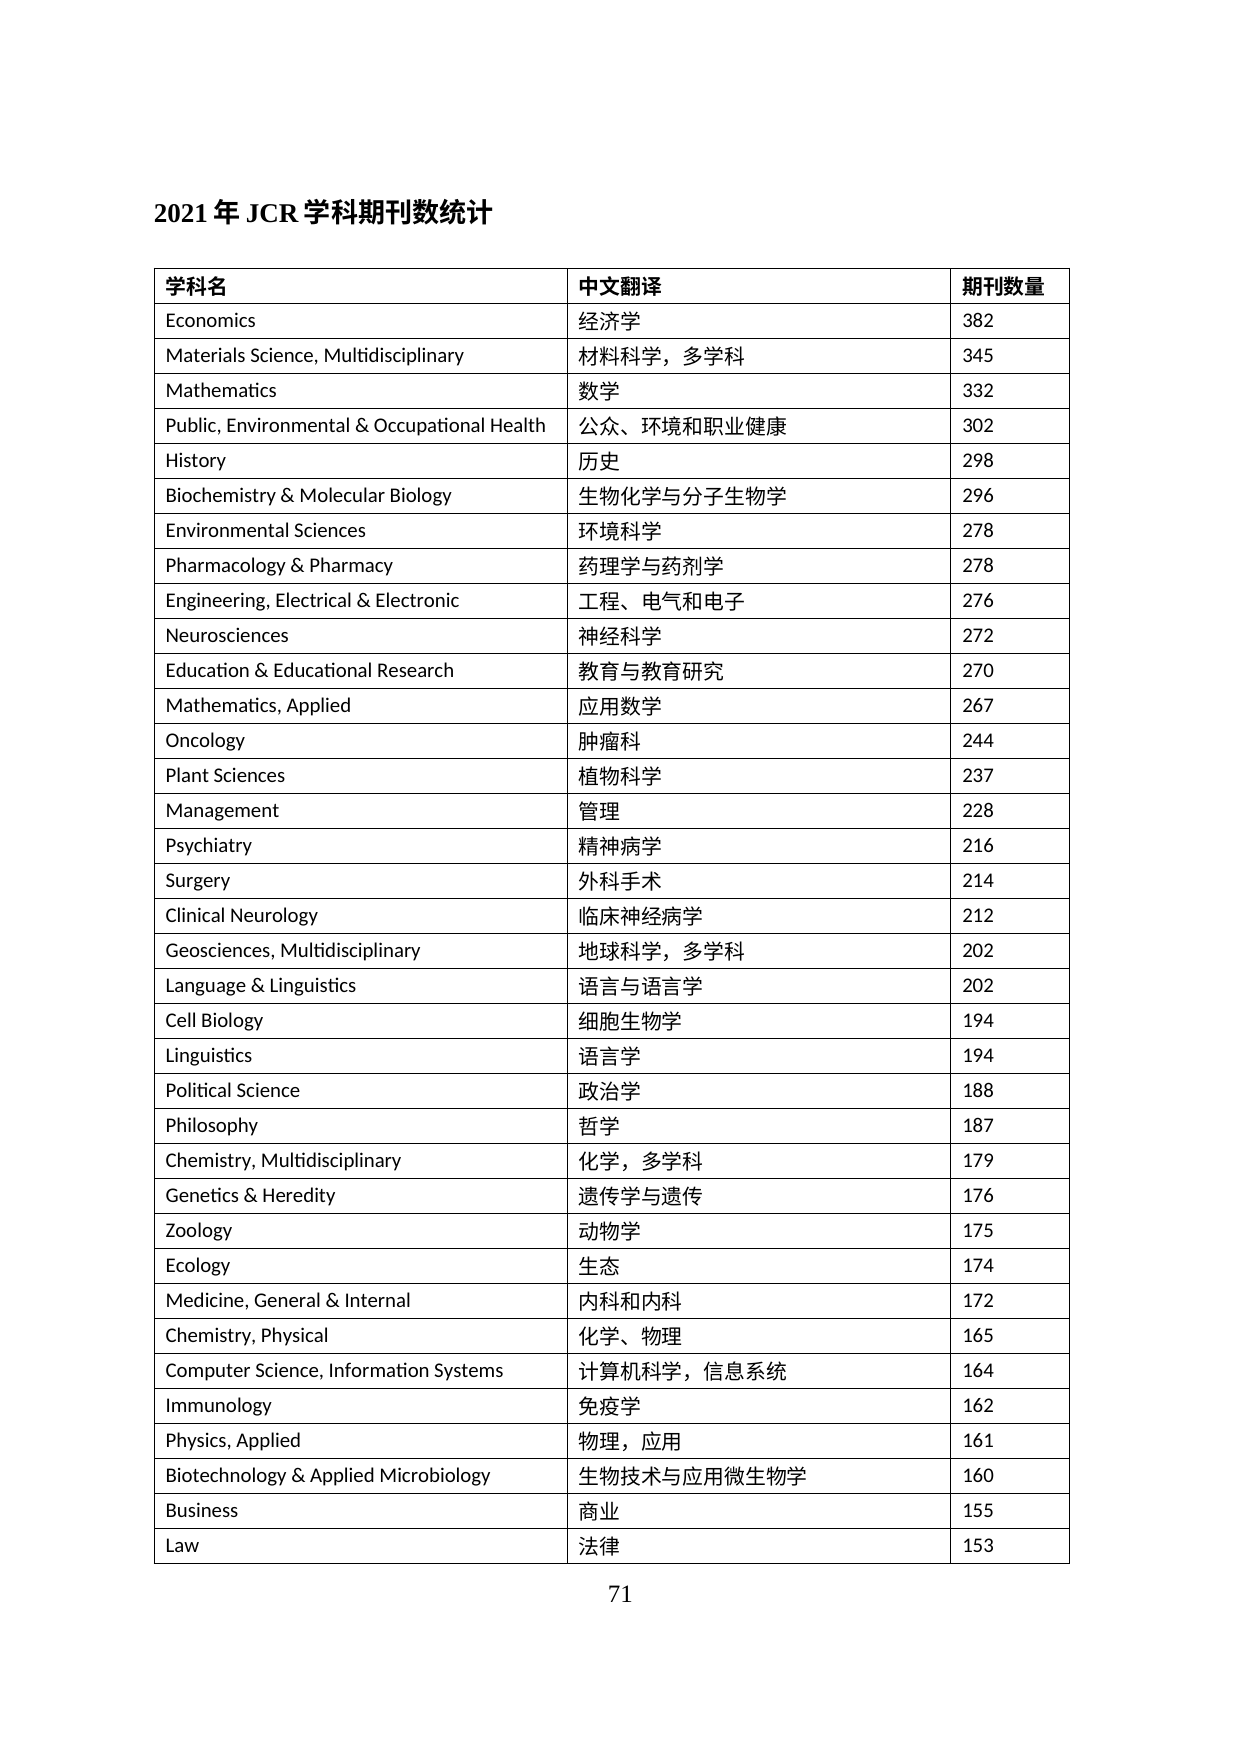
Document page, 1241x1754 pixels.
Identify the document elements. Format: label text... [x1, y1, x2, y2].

table_cell 材料科学，多学科 [568, 339, 950, 372]
table_cell 药理学与药剂学 [568, 549, 950, 582]
table_cell 160 [951, 1459, 1069, 1492]
table_cell 化学，多学科 [568, 1144, 950, 1177]
table_cell 细胞生物学 [568, 1004, 950, 1037]
table_cell 政治学 [568, 1074, 950, 1107]
table_cell 164 [951, 1354, 1069, 1387]
table_cell 物理，应用 [568, 1424, 950, 1457]
table_cell 188 [951, 1074, 1069, 1107]
table_cell 教育与教育研究 [568, 654, 950, 687]
table_cell 语言与语言学 [568, 969, 950, 1002]
table_cell 194 [951, 1039, 1069, 1072]
table_cell 228 [951, 794, 1069, 827]
table_cell 商业 [568, 1494, 950, 1527]
table_cell 267 [951, 689, 1069, 722]
table_cell 345 [951, 339, 1069, 372]
table_cell Psychiatry [155, 829, 567, 862]
table_cell 管理 [568, 794, 950, 827]
table_cell Zoology [155, 1214, 567, 1247]
table_cell Environmental Sciences [155, 514, 567, 547]
table_cell History [155, 444, 567, 477]
table_cell 212 [951, 899, 1069, 932]
table_header 期刊数量 [951, 269, 1069, 302]
table_cell 187 [951, 1109, 1069, 1142]
table_cell Language & Linguistics [155, 969, 567, 1002]
table_cell Education & Educational Research [155, 654, 567, 687]
table_cell 公众、环境和职业健康 [568, 409, 950, 442]
table_cell 生物化学与分子生物学 [568, 479, 950, 512]
table_cell 语言学 [568, 1039, 950, 1072]
table_cell 植物科学 [568, 759, 950, 792]
table_cell Materials Science, Multidisciplinary [155, 339, 567, 372]
table_cell 194 [951, 1004, 1069, 1037]
table_cell Genetics & Heredity [155, 1179, 567, 1212]
table_cell Pharmacology & Pharmacy [155, 549, 567, 582]
table_cell Law [155, 1529, 567, 1562]
table_cell 216 [951, 829, 1069, 862]
table_cell Philosophy [155, 1109, 567, 1142]
table_cell 经济学 [568, 304, 950, 337]
table_cell 272 [951, 619, 1069, 652]
table_cell Linguistics [155, 1039, 567, 1072]
table_cell 155 [951, 1494, 1069, 1527]
table_cell Ecology [155, 1249, 567, 1282]
table_cell 数学 [568, 374, 950, 407]
table_cell Public, Environmental & Occupational Health [155, 409, 567, 442]
table_cell 176 [951, 1179, 1069, 1212]
subtitle 2021年JCR学科期刊数统计 [153, 177, 1087, 245]
table_cell 历史 [568, 444, 950, 477]
table_cell 工程、电气和电子 [568, 584, 950, 617]
table_cell Political Science [155, 1074, 567, 1107]
table_cell 遗传学与遗传 [568, 1179, 950, 1212]
table_cell Immunology [155, 1389, 567, 1422]
table_cell 153 [951, 1529, 1069, 1562]
table_cell Oncology [155, 724, 567, 757]
table_cell 278 [951, 549, 1069, 582]
table_cell 哲学 [568, 1109, 950, 1142]
table_cell 161 [951, 1424, 1069, 1457]
table_cell 244 [951, 724, 1069, 757]
table_cell 302 [951, 409, 1069, 442]
table_cell 法律 [568, 1529, 950, 1562]
table_cell 生物技术与应用微生物学 [568, 1459, 950, 1492]
table_cell Chemistry, Physical [155, 1319, 567, 1352]
table_cell 临床神经病学 [568, 899, 950, 932]
table_cell Physics, Applied [155, 1424, 567, 1457]
table_cell 计算机科学，信息系统 [568, 1354, 950, 1387]
table_cell 382 [951, 304, 1069, 337]
table_cell 生态 [568, 1249, 950, 1282]
table_cell 296 [951, 479, 1069, 512]
table_cell Management [155, 794, 567, 827]
table_cell 162 [951, 1389, 1069, 1422]
table_cell 202 [951, 934, 1069, 967]
table_cell Mathematics [155, 374, 567, 407]
table_cell 298 [951, 444, 1069, 477]
table_cell 外科手术 [568, 864, 950, 897]
table_cell 应用数学 [568, 689, 950, 722]
table_cell 精神病学 [568, 829, 950, 862]
table_cell 276 [951, 584, 1069, 617]
table_cell Cell Biology [155, 1004, 567, 1037]
table_cell Chemistry, Multidisciplinary [155, 1144, 567, 1177]
table_cell Neurosciences [155, 619, 567, 652]
table_cell 172 [951, 1284, 1069, 1317]
table_cell 214 [951, 864, 1069, 897]
table_cell 175 [951, 1214, 1069, 1247]
table_header 学科名 [155, 269, 567, 302]
table_cell 237 [951, 759, 1069, 792]
table_cell Computer Science, Information Systems [155, 1354, 567, 1387]
table_cell Clinical Neurology [155, 899, 567, 932]
table_cell 环境科学 [568, 514, 950, 547]
table_cell 免疫学 [568, 1389, 950, 1422]
table_cell Mathematics, Applied [155, 689, 567, 722]
table_cell Geosciences, Multidisciplinary [155, 934, 567, 967]
table_cell 肿瘤科 [568, 724, 950, 757]
table_cell 化学、物理 [568, 1319, 950, 1352]
table_cell Economics [155, 304, 567, 337]
table_cell 动物学 [568, 1214, 950, 1247]
table_cell 地球科学，多学科 [568, 934, 950, 967]
table_cell 神经科学 [568, 619, 950, 652]
table_cell Biochemistry & Molecular Biology [155, 479, 567, 512]
table_cell Plant Sciences [155, 759, 567, 792]
table_cell Engineering, Electrical & Electronic [155, 584, 567, 617]
table_cell Medicine, General & Internal [155, 1284, 567, 1317]
table_cell 174 [951, 1249, 1069, 1282]
table_cell 165 [951, 1319, 1069, 1352]
table_cell Biotechnology & Applied Microbiology [155, 1459, 567, 1492]
table_cell 202 [951, 969, 1069, 1002]
table_cell 278 [951, 514, 1069, 547]
table_header 中文翻译 [568, 269, 950, 302]
table_cell 332 [951, 374, 1069, 407]
table_cell Business [155, 1494, 567, 1527]
table_cell Surgery [155, 864, 567, 897]
table_cell 内科和内科 [568, 1284, 950, 1317]
table_cell 270 [951, 654, 1069, 687]
table_cell 179 [951, 1144, 1069, 1177]
